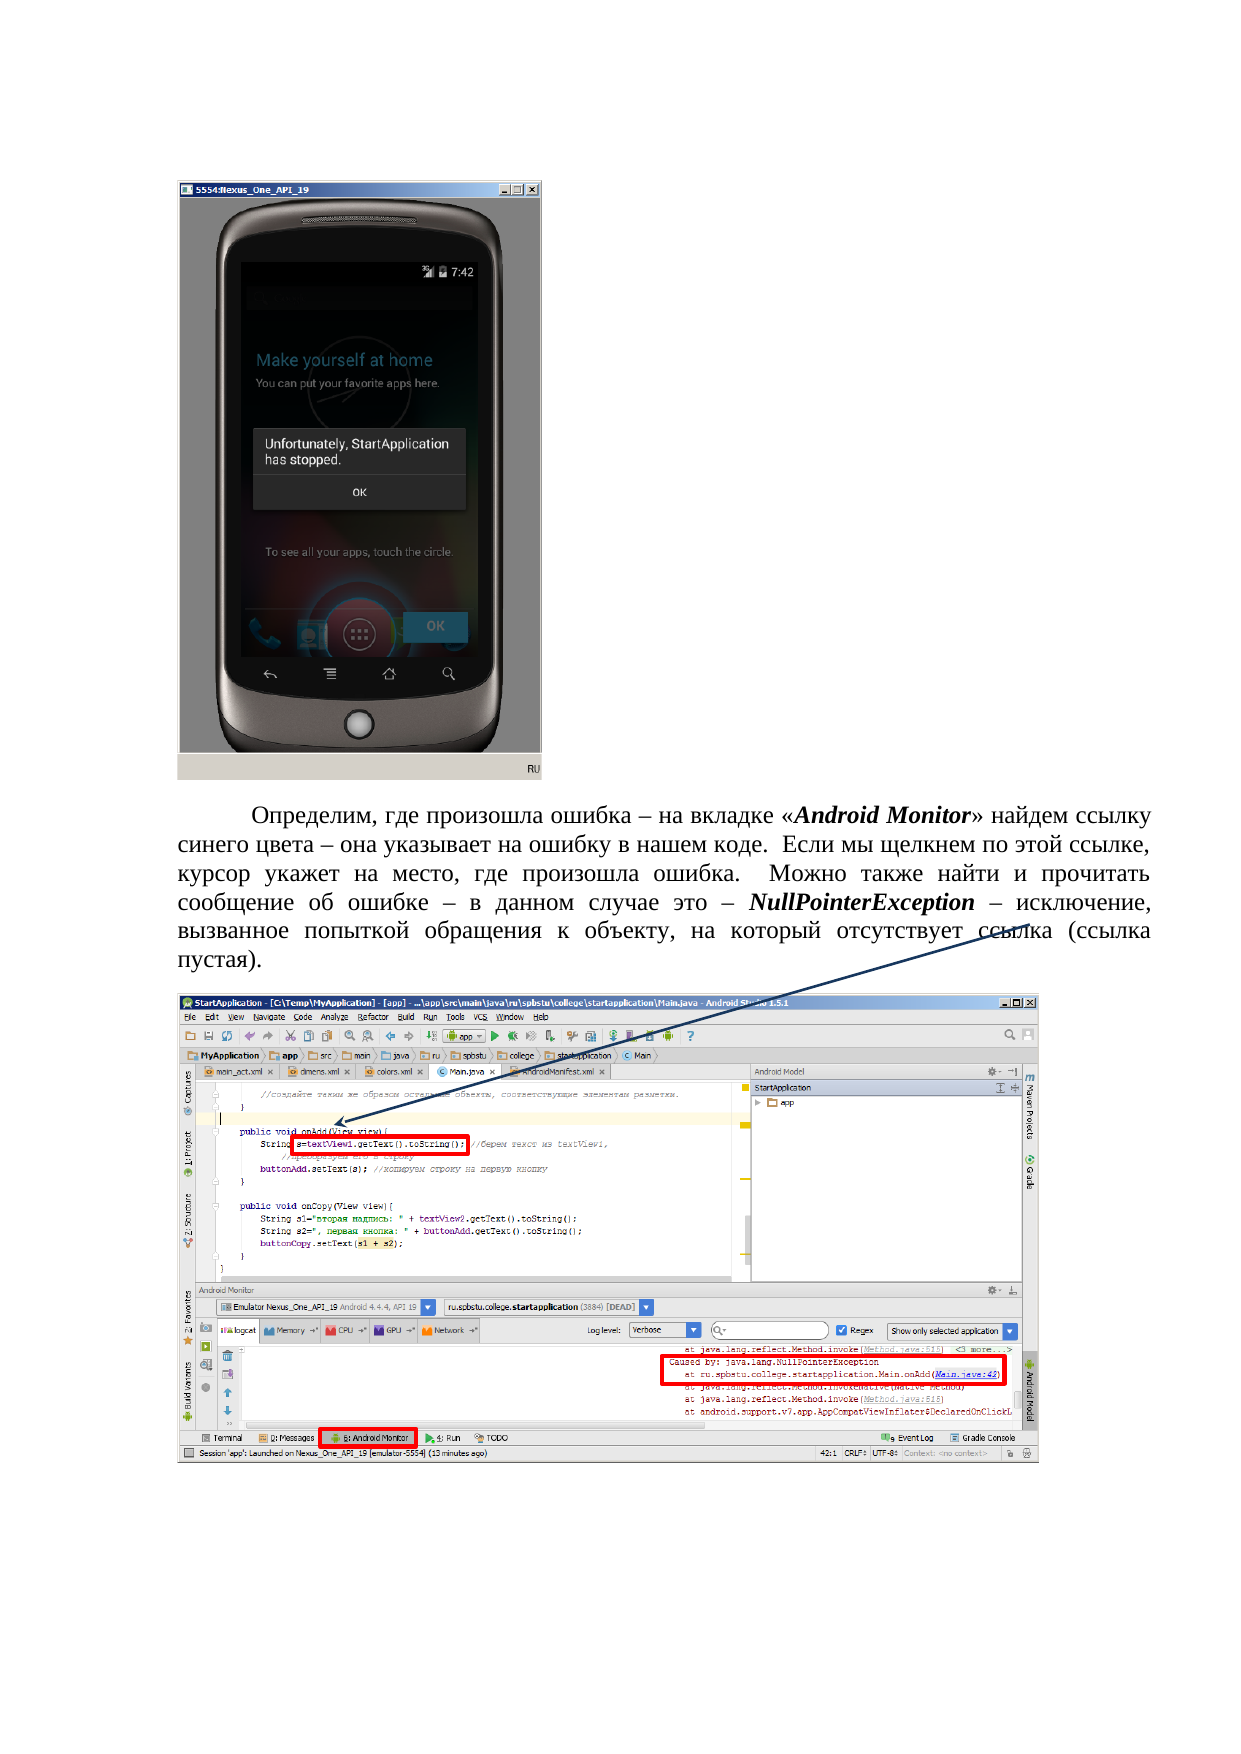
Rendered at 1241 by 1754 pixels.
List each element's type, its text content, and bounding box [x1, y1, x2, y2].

text Определим, где произошла ошибка – на вкладке «Android Monitor» найдем ссылку синего цвета – она указывает на ошибку в нашем коде. Если мы щелкнем по этой ссылке, курсор укажет на место, где произошла ошибка. Можно также найти и прочитать сообщение об ошибке – в данном случае это – NullPointerException – исключение, вызванное попыткой обращения к объекту, на который отсутствует ссылка (ссылка пустая). [177, 800, 1152, 973]
picture [177, 993, 1039, 1463]
picture [177, 180, 542, 780]
